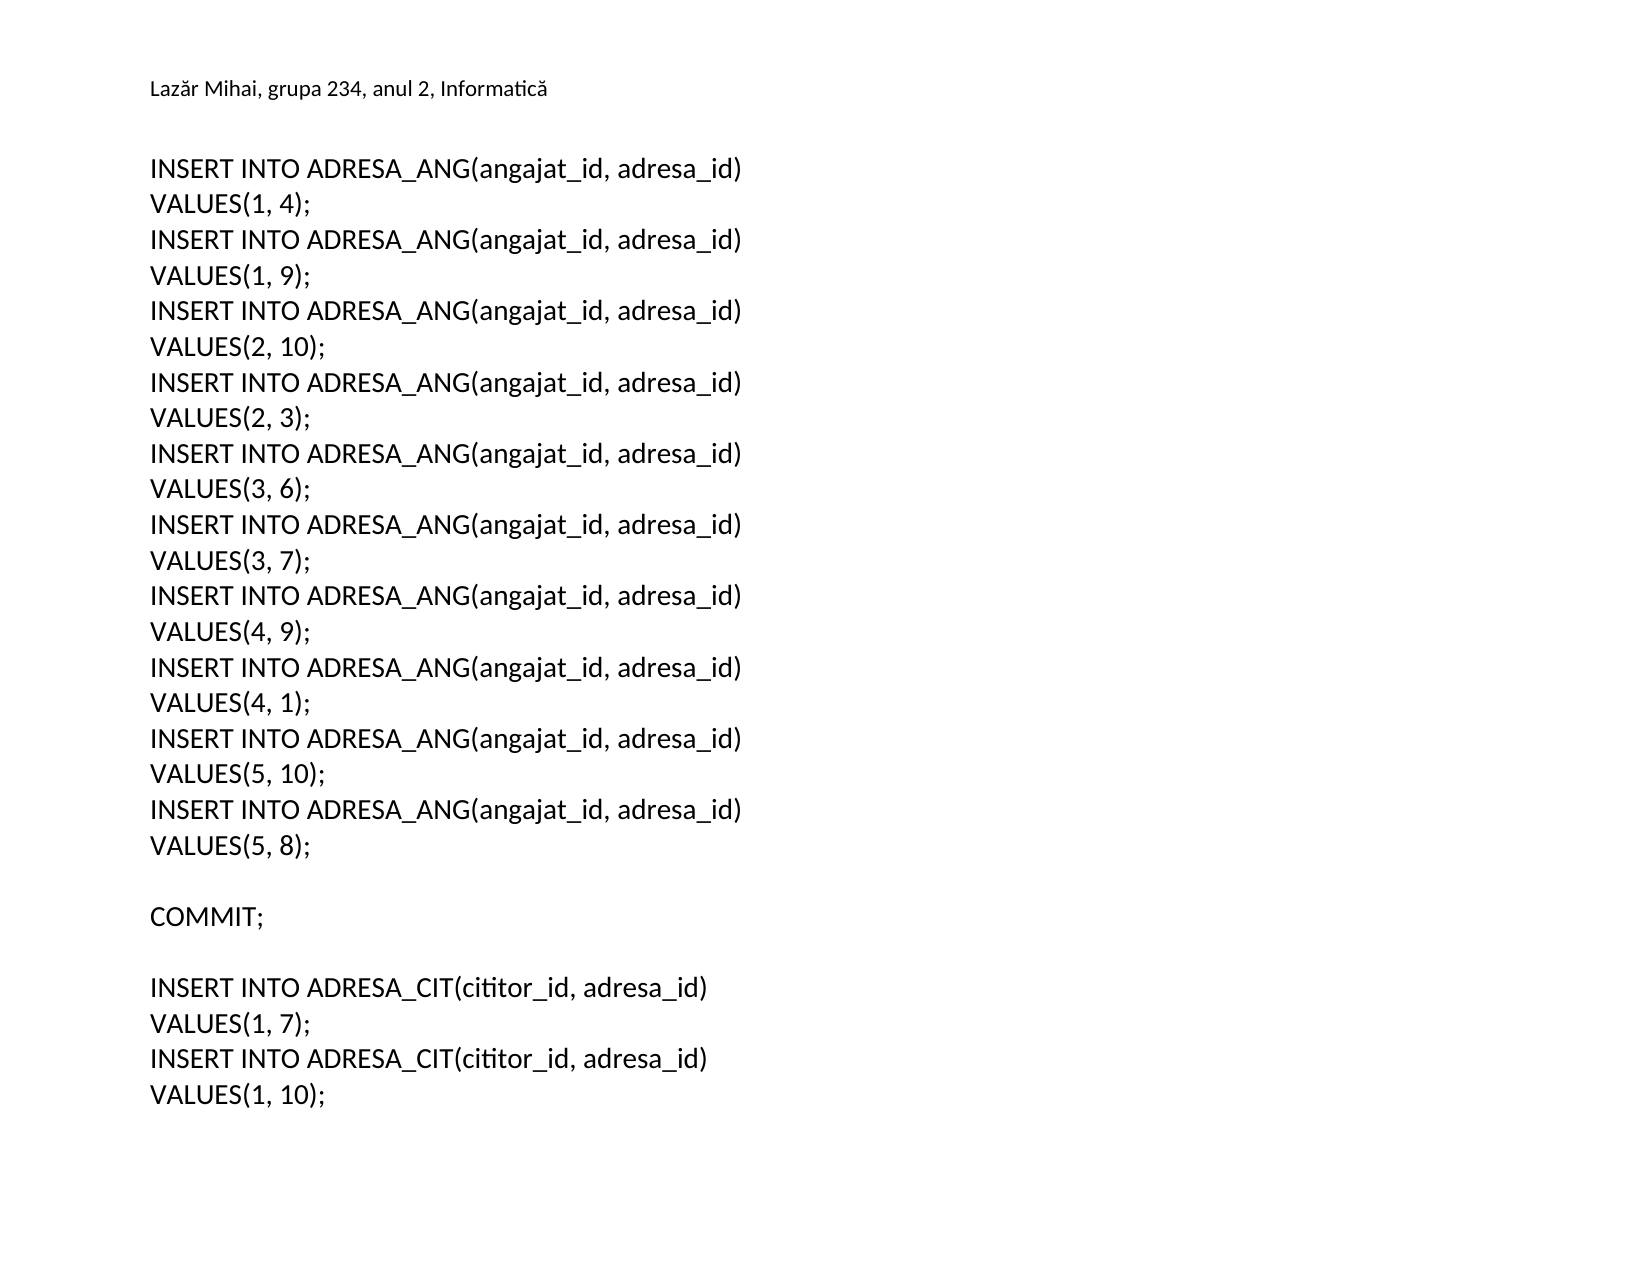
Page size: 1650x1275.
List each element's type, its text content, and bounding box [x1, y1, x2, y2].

text VALUES(1, 10); [150, 1076, 1500, 1112]
text VALUES(5, 8); [150, 827, 1500, 862]
text COMMIT; [150, 898, 1500, 934]
text INSERT INTO ADRESA_ANG(angajat_id, adresa_id) [150, 221, 1500, 257]
text INSERT INTO ADRESA_ANG(angajat_id, adresa_id) [150, 720, 1500, 756]
text VALUES(1, 7); [150, 1005, 1500, 1041]
text INSERT INTO ADRESA_ANG(angajat_id, adresa_id) [150, 150, 1500, 186]
text VALUES(1, 4); [150, 186, 1500, 221]
text VALUES(2, 10); [150, 328, 1500, 364]
text INSERT INTO ADRESA_ANG(angajat_id, adresa_id) [150, 435, 1500, 471]
text VALUES(1, 9); [150, 257, 1500, 292]
text INSERT INTO ADRESA_ANG(angajat_id, adresa_id) [150, 577, 1500, 613]
text VALUES(3, 6); [150, 471, 1500, 506]
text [150, 1041, 1500, 1076]
text INSERT INTO ADRESA_ANG(angajat_id, adresa_id) [150, 364, 1500, 399]
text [150, 969, 1500, 1005]
text INSERT INTO ADRESA_ANG(angajat_id, adresa_id) [150, 506, 1500, 542]
text VALUES(3, 7); [150, 542, 1500, 577]
text INSERT INTO ADRESA_ANG(angajat_id, adresa_id) [150, 292, 1500, 328]
text VALUES(5, 10); [150, 756, 1500, 791]
text VALUES(4, 9); [150, 613, 1500, 649]
text VALUES(2, 3); [150, 399, 1500, 435]
text VALUES(4, 1); [150, 684, 1500, 720]
text INSERT INTO ADRESA_ANG(angajat_id, adresa_id) [150, 649, 1500, 684]
text INSERT INTO ADRESA_ANG(angajat_id, adresa_id) [150, 791, 1500, 827]
